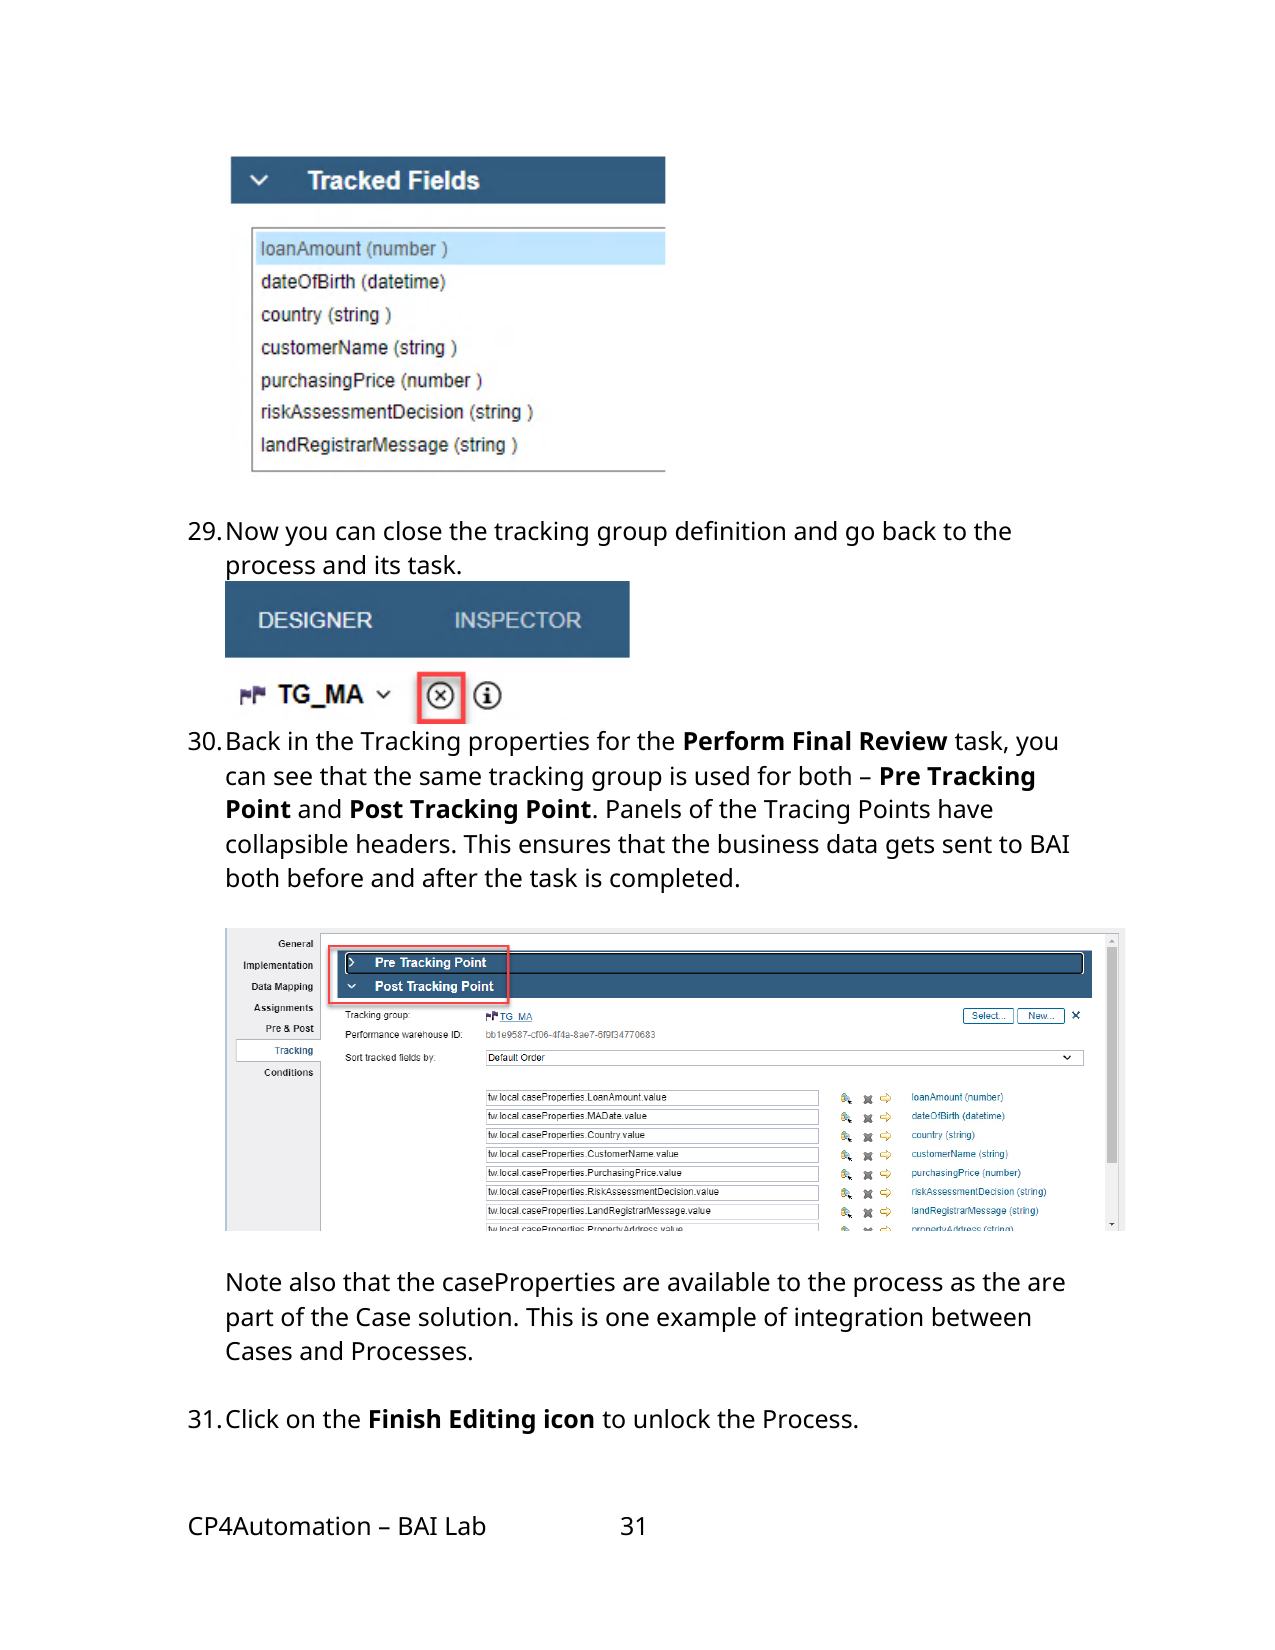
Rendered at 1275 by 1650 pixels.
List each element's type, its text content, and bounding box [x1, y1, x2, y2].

picture [225, 581, 630, 724]
list Click on the Finish Editing icon to unlock the Process. [187, 1401, 1087, 1435]
picture [225, 150, 666, 480]
picture [225, 928, 1125, 1231]
